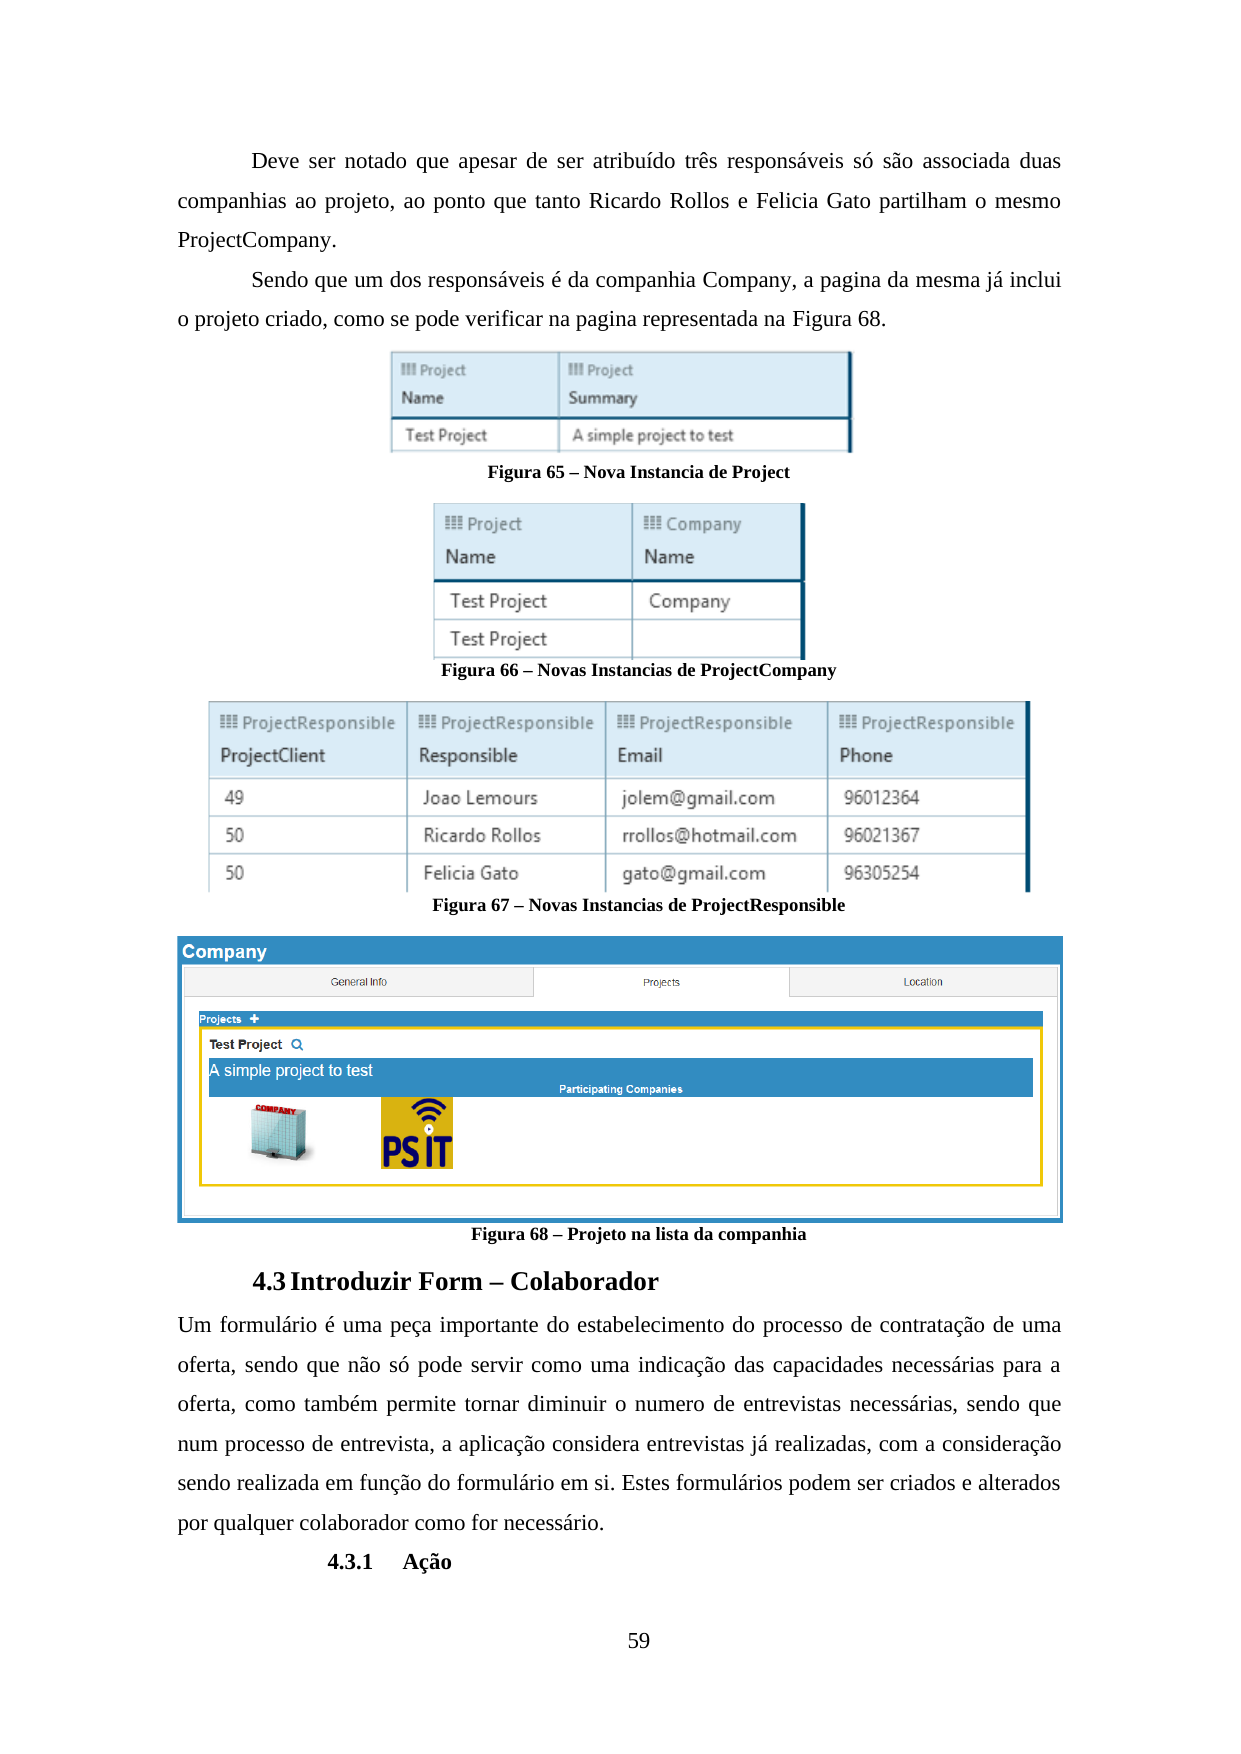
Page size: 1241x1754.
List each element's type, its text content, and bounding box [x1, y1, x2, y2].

text Figura 65 – Nova Instancia de Project [177, 461, 1063, 482]
picture [177, 936, 1063, 1223]
text Deve ser notado que apesar de ser atribuído três responsáveis só são associada duas companhias ao projeto, ao ponto que tanto Ricardo Rollos e Felicia Gato partilham o mesmo ProjectCompany. [177, 148, 1063, 253]
text Um formulário é uma peça importante do estabelecimento do processo de contratação de uma oferta, sendo que não só pode servir como uma indicação das capacidades necessárias para a oferta, como também permite tornar diminuir o numero de entrevistas necessárias, sendo que num processo de entrevista, a aplicação considera entrevistas já realizadas, com a consideração sendo realizada em função do formulário em si. Estes formulários podem ser criados e alterados por qualquer colaborador como for necessário. [177, 1311, 1063, 1535]
text Sendo que um dos responsáveis é da companhia Company, a pagina da mesma já inclui o projeto criado, como se pode verificar na pagina representada na Figura 67. [177, 266, 1063, 332]
text Figura 68 – Projeto na lista da companhia [177, 1223, 1063, 1244]
picture [433, 583, 800, 660]
text Figura 66 – Novas Instancias de ProjectCompany [177, 659, 1063, 681]
text Figura 67 – Novas Instancias de ProjectResponsible [177, 894, 1063, 915]
picture [208, 701, 1032, 894]
picture [433, 503, 800, 580]
picture [382, 345, 858, 461]
list Ação [327, 1548, 1063, 1575]
subtitle Introduzir Form – Colaborador [252, 1265, 1063, 1296]
